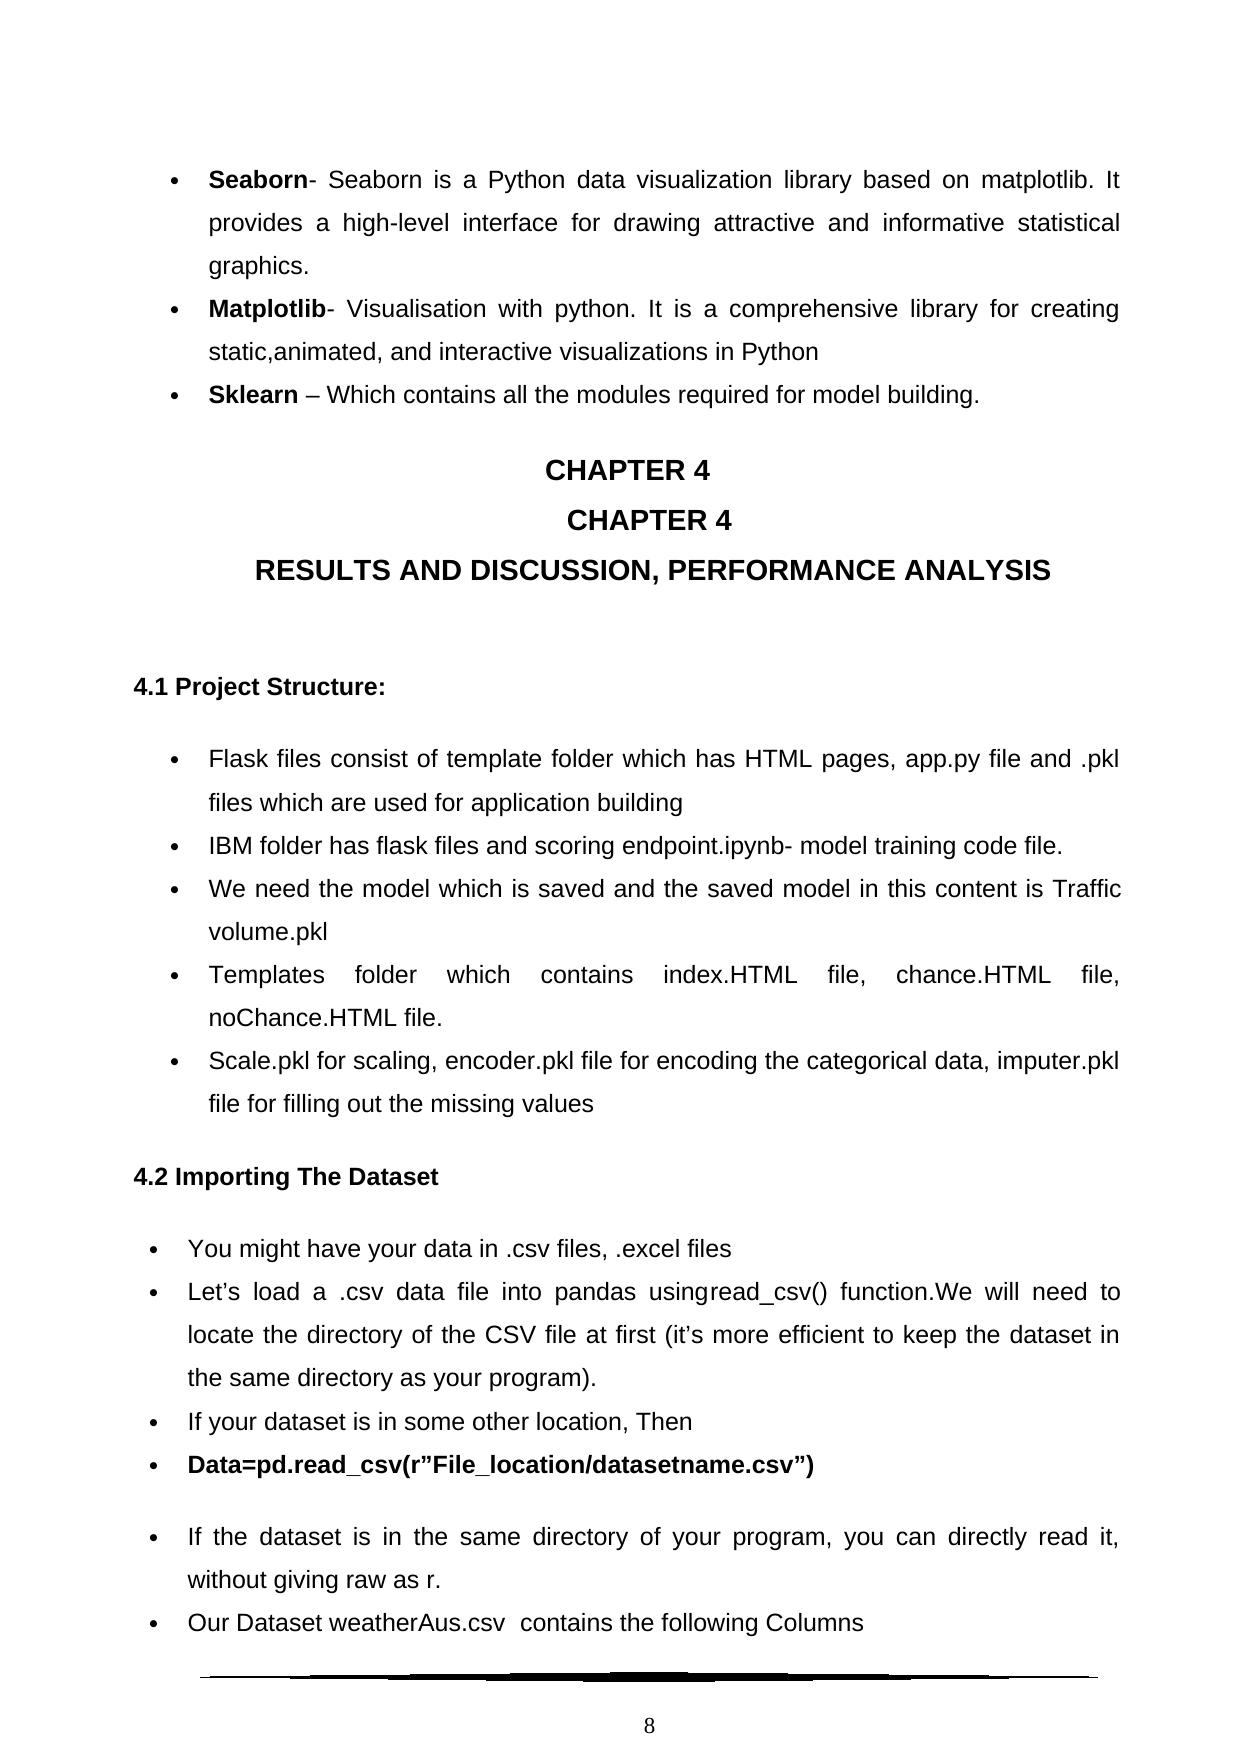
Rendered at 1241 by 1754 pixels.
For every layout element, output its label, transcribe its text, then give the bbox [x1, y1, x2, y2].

text 4.1 Project Structure: [133, 672, 1121, 701]
list You might have your data in .csv files, .excel files [150, 1234, 1121, 1263]
list IBM folder has flask files and scoring endpoint.ipynb- model training code file. [171, 831, 1121, 859]
list We need the model which is saved and the saved model in this content is Traffic volume.pkl [171, 874, 1121, 946]
list Let’s load a .csv data file into pandas usingread_csv() function.We will need to locate the directory of the CSV file at first (it’s more efficient to keep the dataset in the same directory as your program). [150, 1277, 1121, 1392]
list If your dataset is in some other location, Then [150, 1406, 1121, 1435]
list Scale.pkl for scaling, encoder.pkl file for encoding the categorical data, imputer.pkl file for filling out the missing values [171, 1046, 1121, 1118]
list Matplotlib- Visualisation with python. It is a comprehensive library for creating static,animated, and interactive visualizations in Python [171, 294, 1121, 366]
list Data=pd.read_csv(r”File_location/datasetname.csv”) [150, 1449, 1121, 1478]
text CHAPTER 4 [133, 452, 1121, 486]
list Flask files consist of template folder which has HTML pages, app.py file and .pkl files which are used for application building [171, 744, 1121, 816]
list Seaborn- Seaborn is a Python data visualization library based on matplotlib. It provides a high-level interface for drawing attractive and informative statistical graphics. [171, 164, 1121, 279]
text 4.2 Importing The Dataset [133, 1162, 1121, 1190]
list Our Dataset weatherAus.csv contains the following Columns [150, 1608, 1121, 1637]
list If the dataset is in the same directory of your program, you can directly read it, without giving raw as r. [150, 1522, 1121, 1594]
list Templates folder which contains index.HTML file, chance.HTML file, noChance.HTML file. [171, 960, 1121, 1032]
list Sklearn – Which contains all the modules required for model building. [171, 380, 1121, 409]
text RESULTS AND DISCUSSION, PERFORMANCE ANALYSIS [177, 553, 1121, 587]
text CHAPTER 4 [177, 503, 1121, 536]
